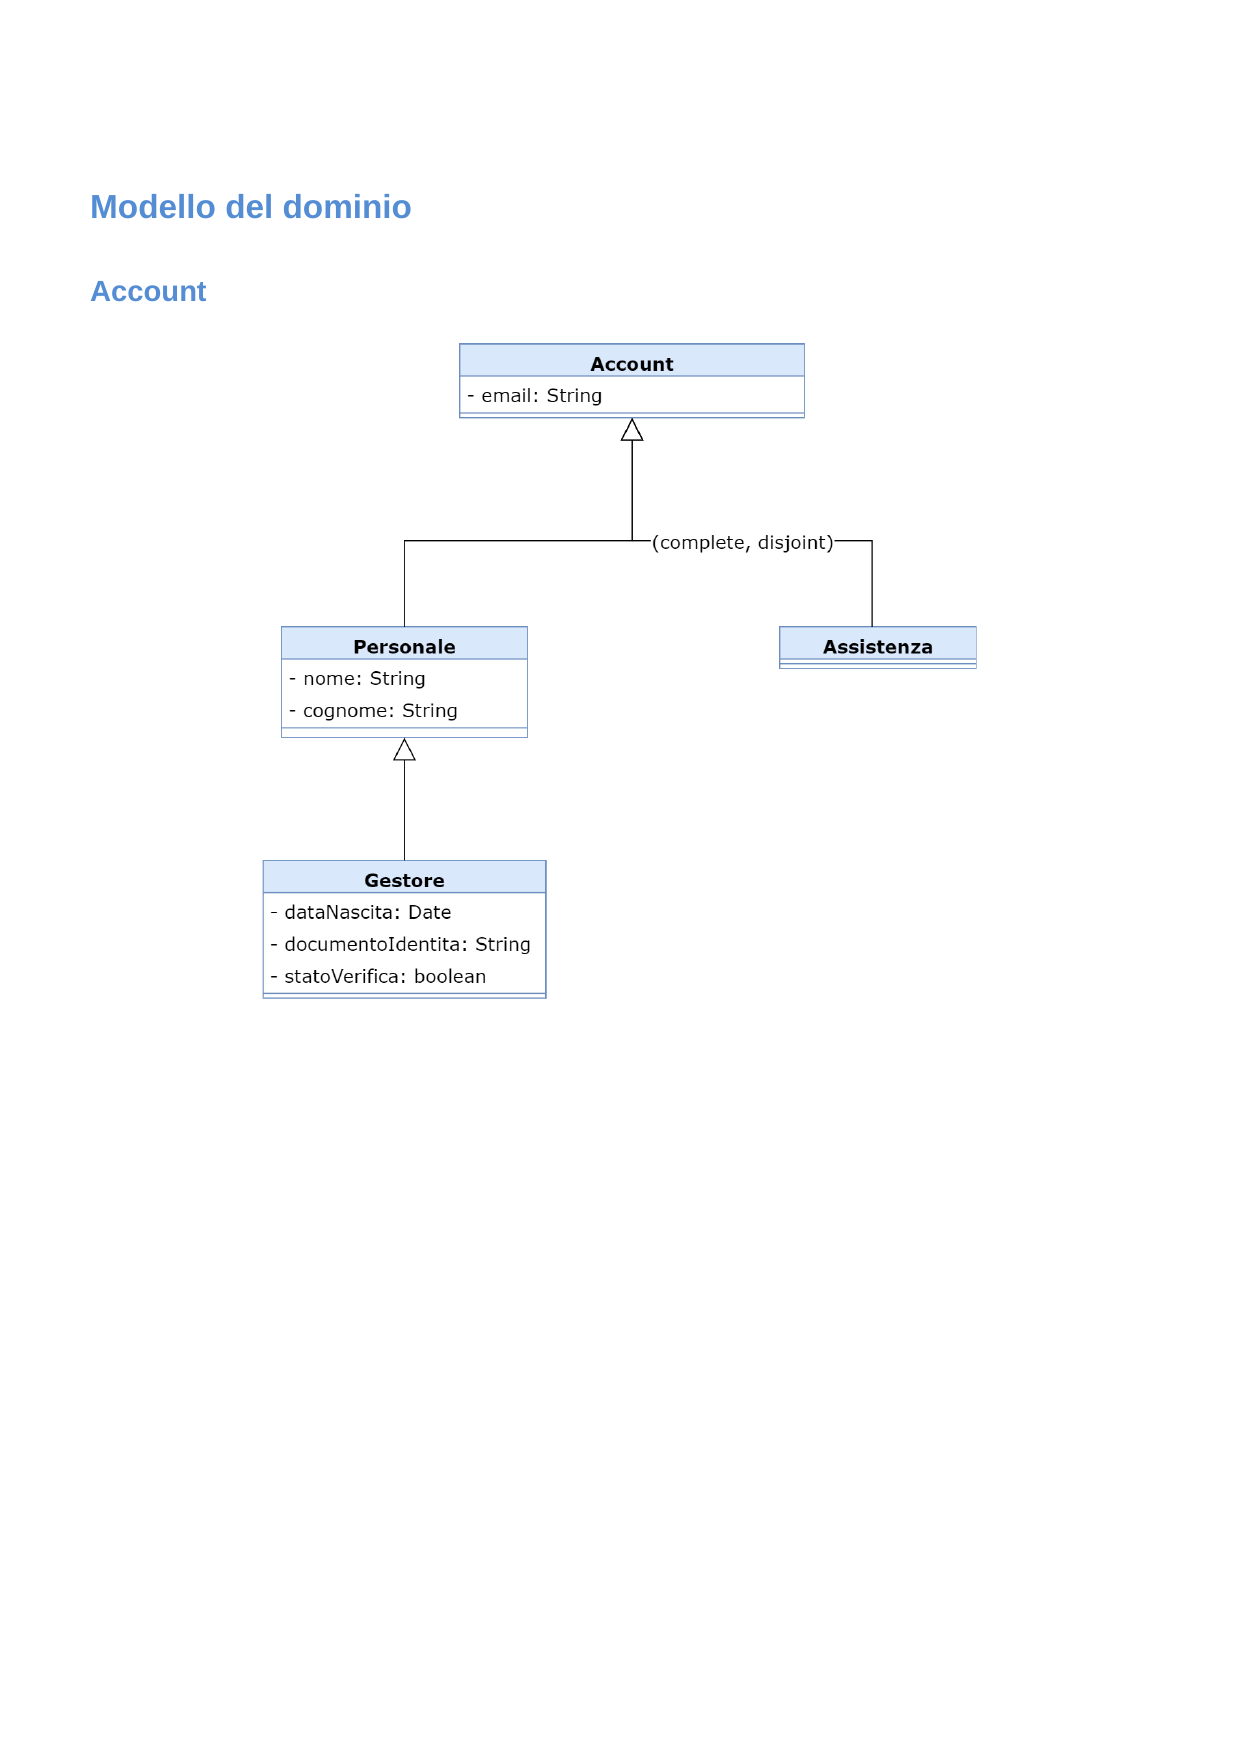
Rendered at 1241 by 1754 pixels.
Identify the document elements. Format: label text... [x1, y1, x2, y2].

text Account [90, 274, 1149, 308]
subtitle Modello del dominio [90, 187, 1149, 226]
picture [262, 343, 977, 999]
